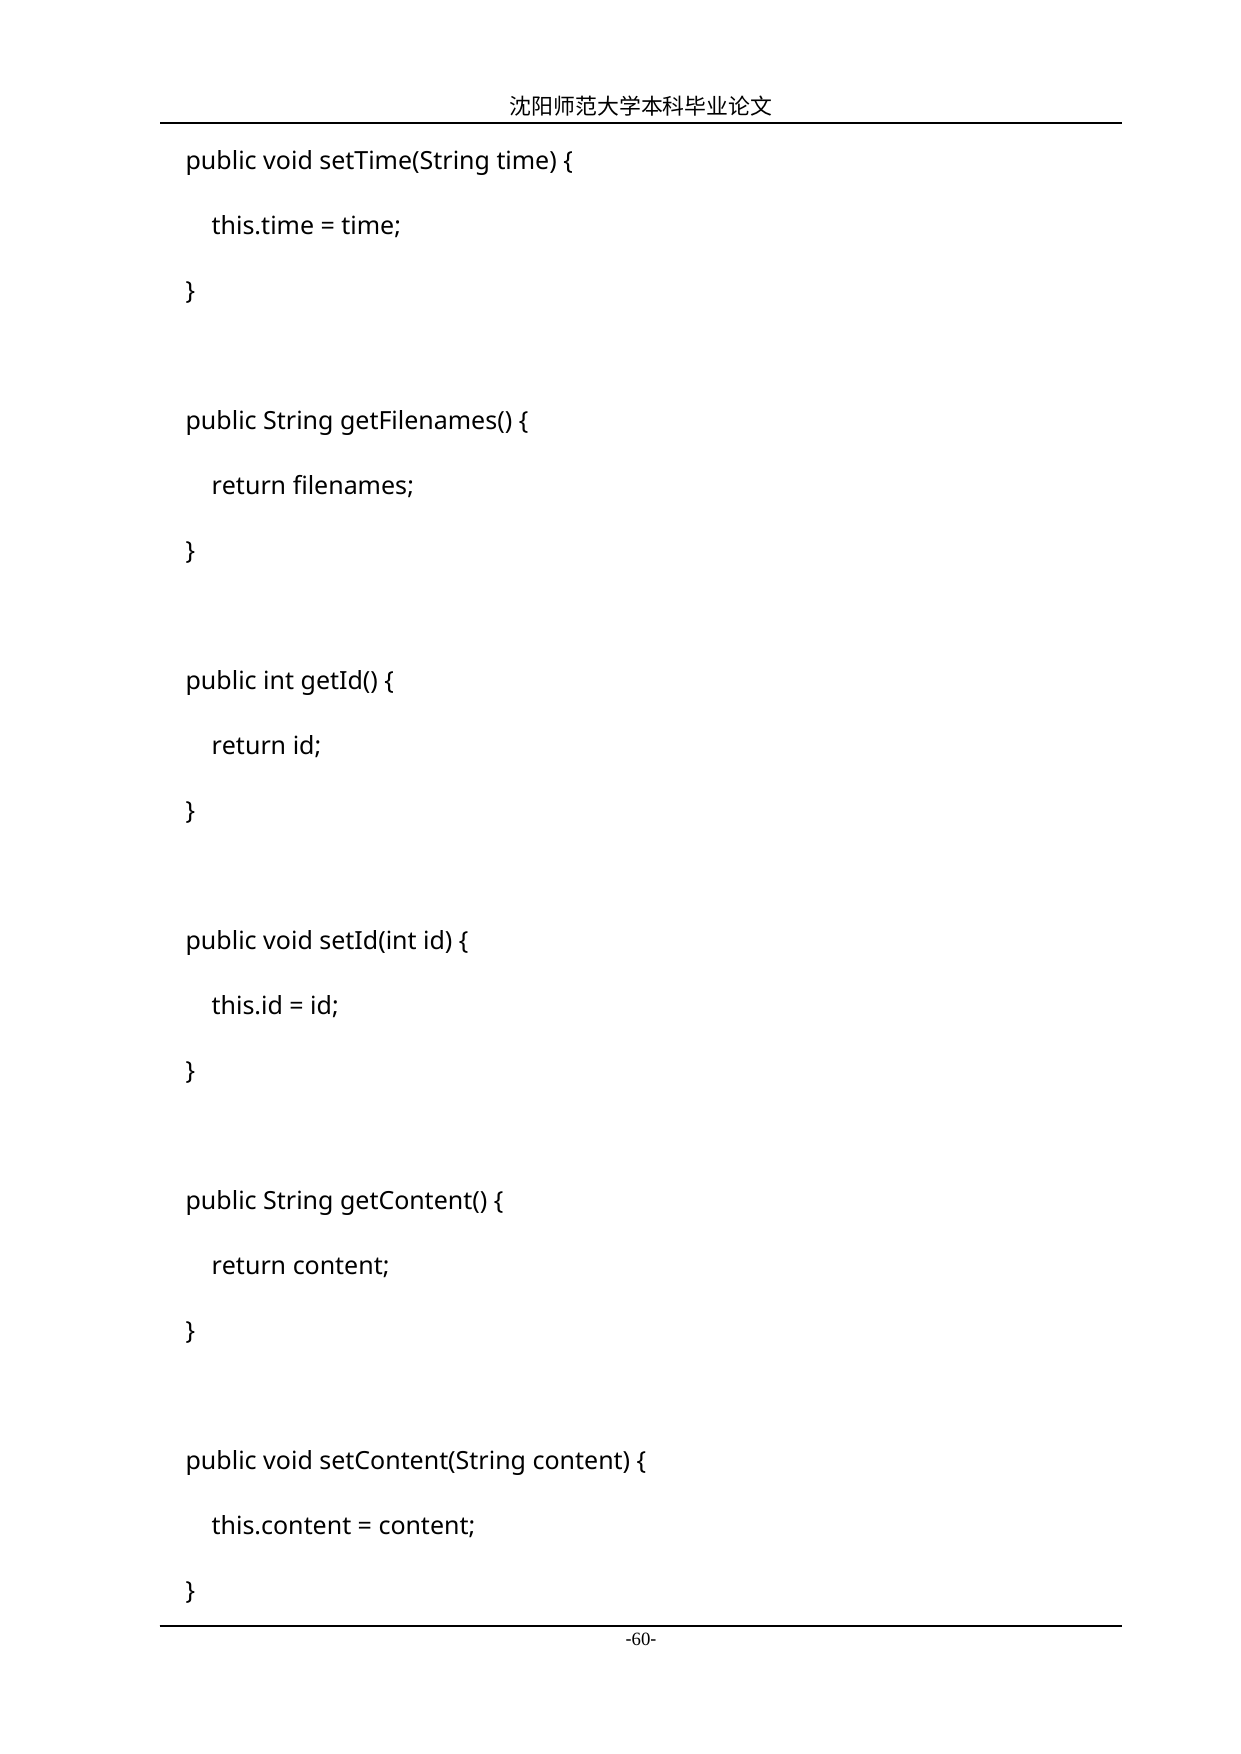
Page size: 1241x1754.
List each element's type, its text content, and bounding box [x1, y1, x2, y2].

text this.id = id; [159, 972, 1122, 1037]
text } [159, 1557, 1122, 1622]
text } [159, 257, 1122, 322]
text } [159, 517, 1122, 582]
text } [159, 1297, 1122, 1362]
text } [159, 1037, 1122, 1102]
text this.time = time; [159, 192, 1122, 257]
text public void setId(int id) { [159, 907, 1122, 972]
text public void setContent(String content) { [159, 1427, 1122, 1492]
text return id; [159, 712, 1122, 777]
text public int getId() { [159, 647, 1122, 712]
text this.content = content; [159, 1492, 1122, 1557]
text return filenames; [159, 452, 1122, 517]
text } [159, 777, 1122, 842]
text return content; [159, 1232, 1122, 1297]
text public String getContent() { [159, 1167, 1122, 1232]
text public void setTime(String time) { [159, 127, 1122, 192]
text public String getFilenames() { [159, 387, 1122, 452]
